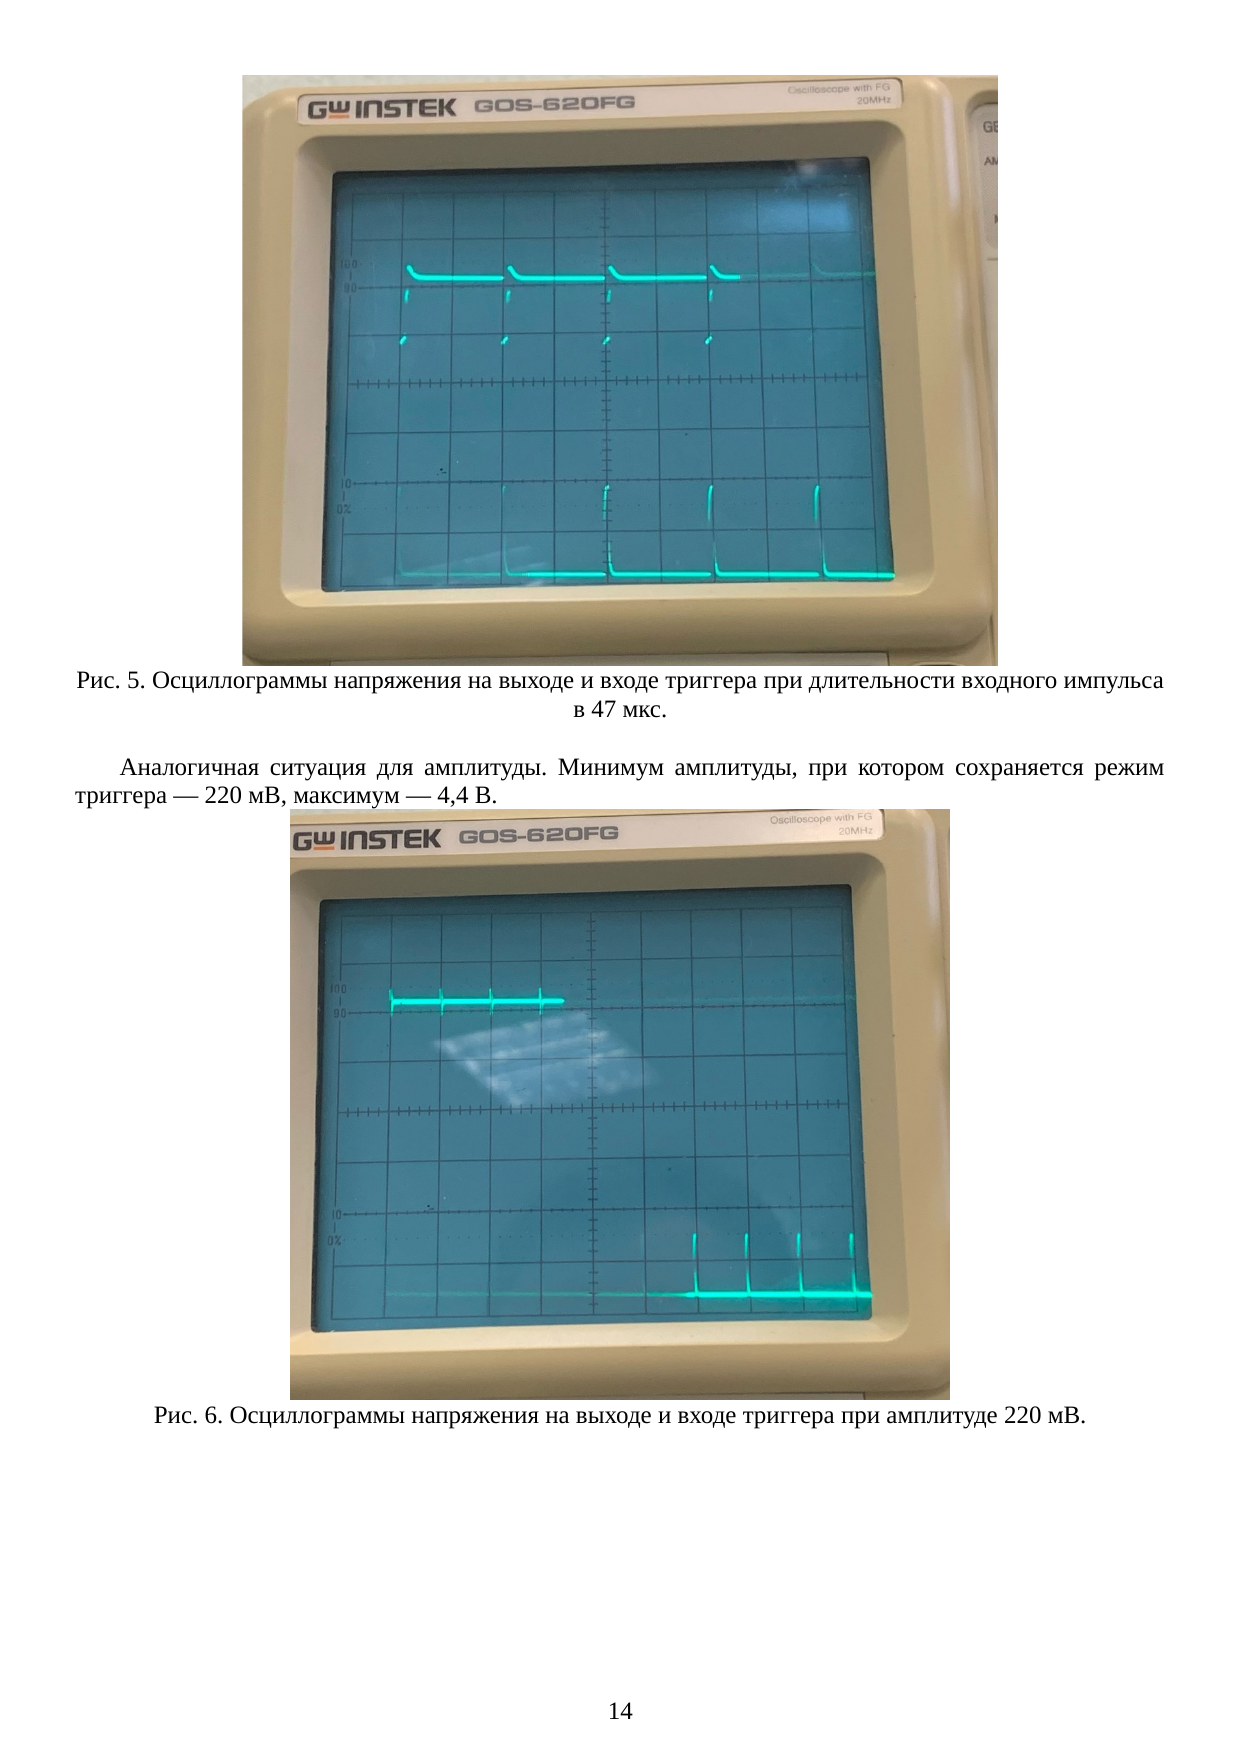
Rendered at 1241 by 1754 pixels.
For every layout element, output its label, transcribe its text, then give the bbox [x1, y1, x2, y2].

text Рис. 5. Осциллограммы напряжения на выходе и входе триггера при длительности входного импульса в 47 мкс. [75, 666, 1165, 723]
text Аналогичная ситуация для амплитуды. Минимум амплитуды, при котором сохраняется режим триггера — 220 мВ, максимум — 4,4 В. [75, 752, 1165, 809]
picture [290, 809, 950, 1400]
picture [242, 75, 998, 666]
text Рис. 6. Осциллограммы напряжения на выходе и входе триггера при амплитуде 220 мВ. [75, 1400, 1165, 1428]
